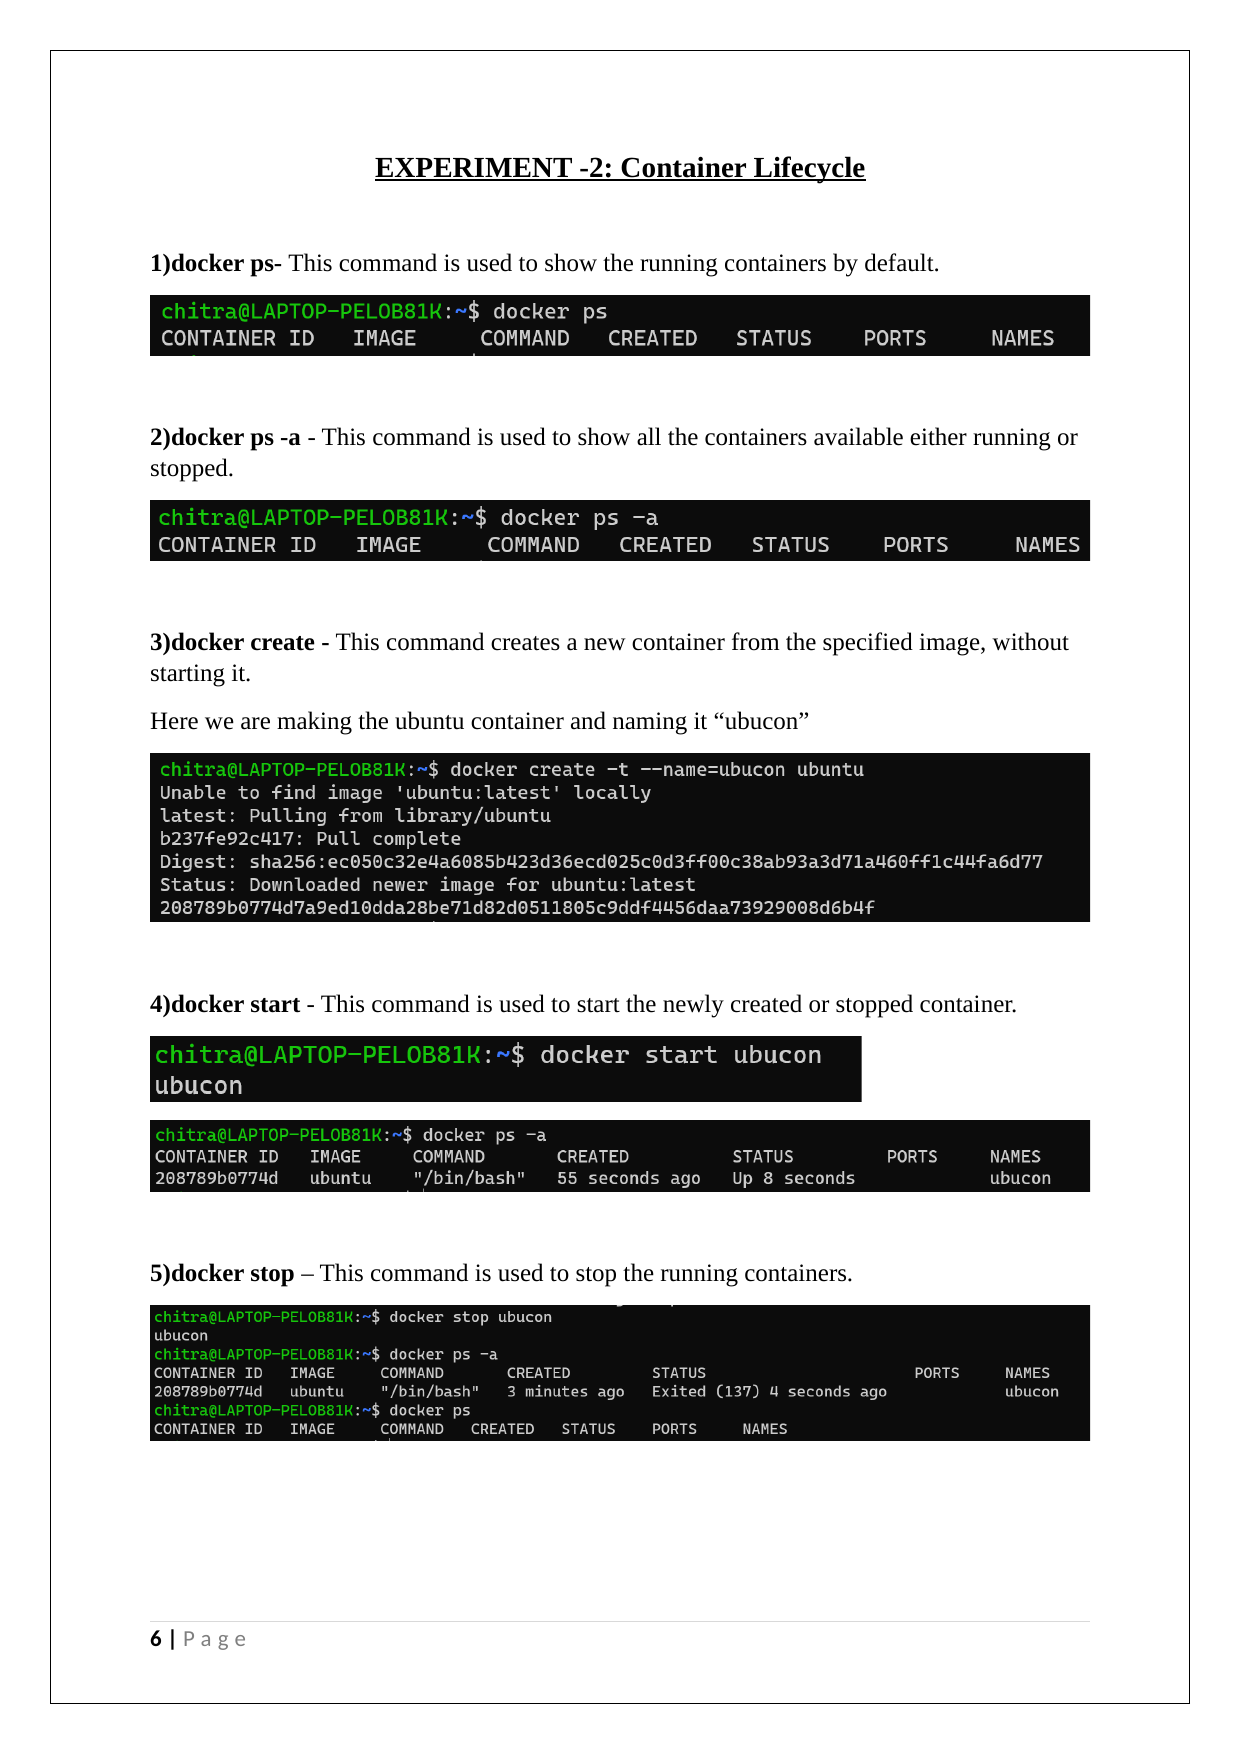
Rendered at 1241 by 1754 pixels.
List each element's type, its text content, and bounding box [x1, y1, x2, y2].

picture [150, 753, 1091, 922]
picture [150, 1305, 1091, 1441]
text EXPERIMENT -2: Container Lifecycle [150, 150, 1090, 183]
text 1)docker ps- This command is used to show the running containers by default. [150, 248, 1090, 277]
text 2)docker ps -a - This command is used to show all the containers available either running or stopped. [150, 422, 1090, 482]
picture [150, 295, 1091, 356]
text Here we are making the ubuntu container and naming it “ubucon” [150, 706, 1090, 735]
picture [150, 500, 1091, 561]
picture [150, 1120, 1091, 1192]
text 5)docker stop – This command is used to stop the running containers. [150, 1258, 1090, 1287]
text 3)docker create - This command creates a new container from the specified image, without starting it. [150, 627, 1090, 687]
picture [150, 1036, 862, 1102]
text 4)docker start - This command is used to start the newly created or stopped container. [150, 989, 1090, 1017]
